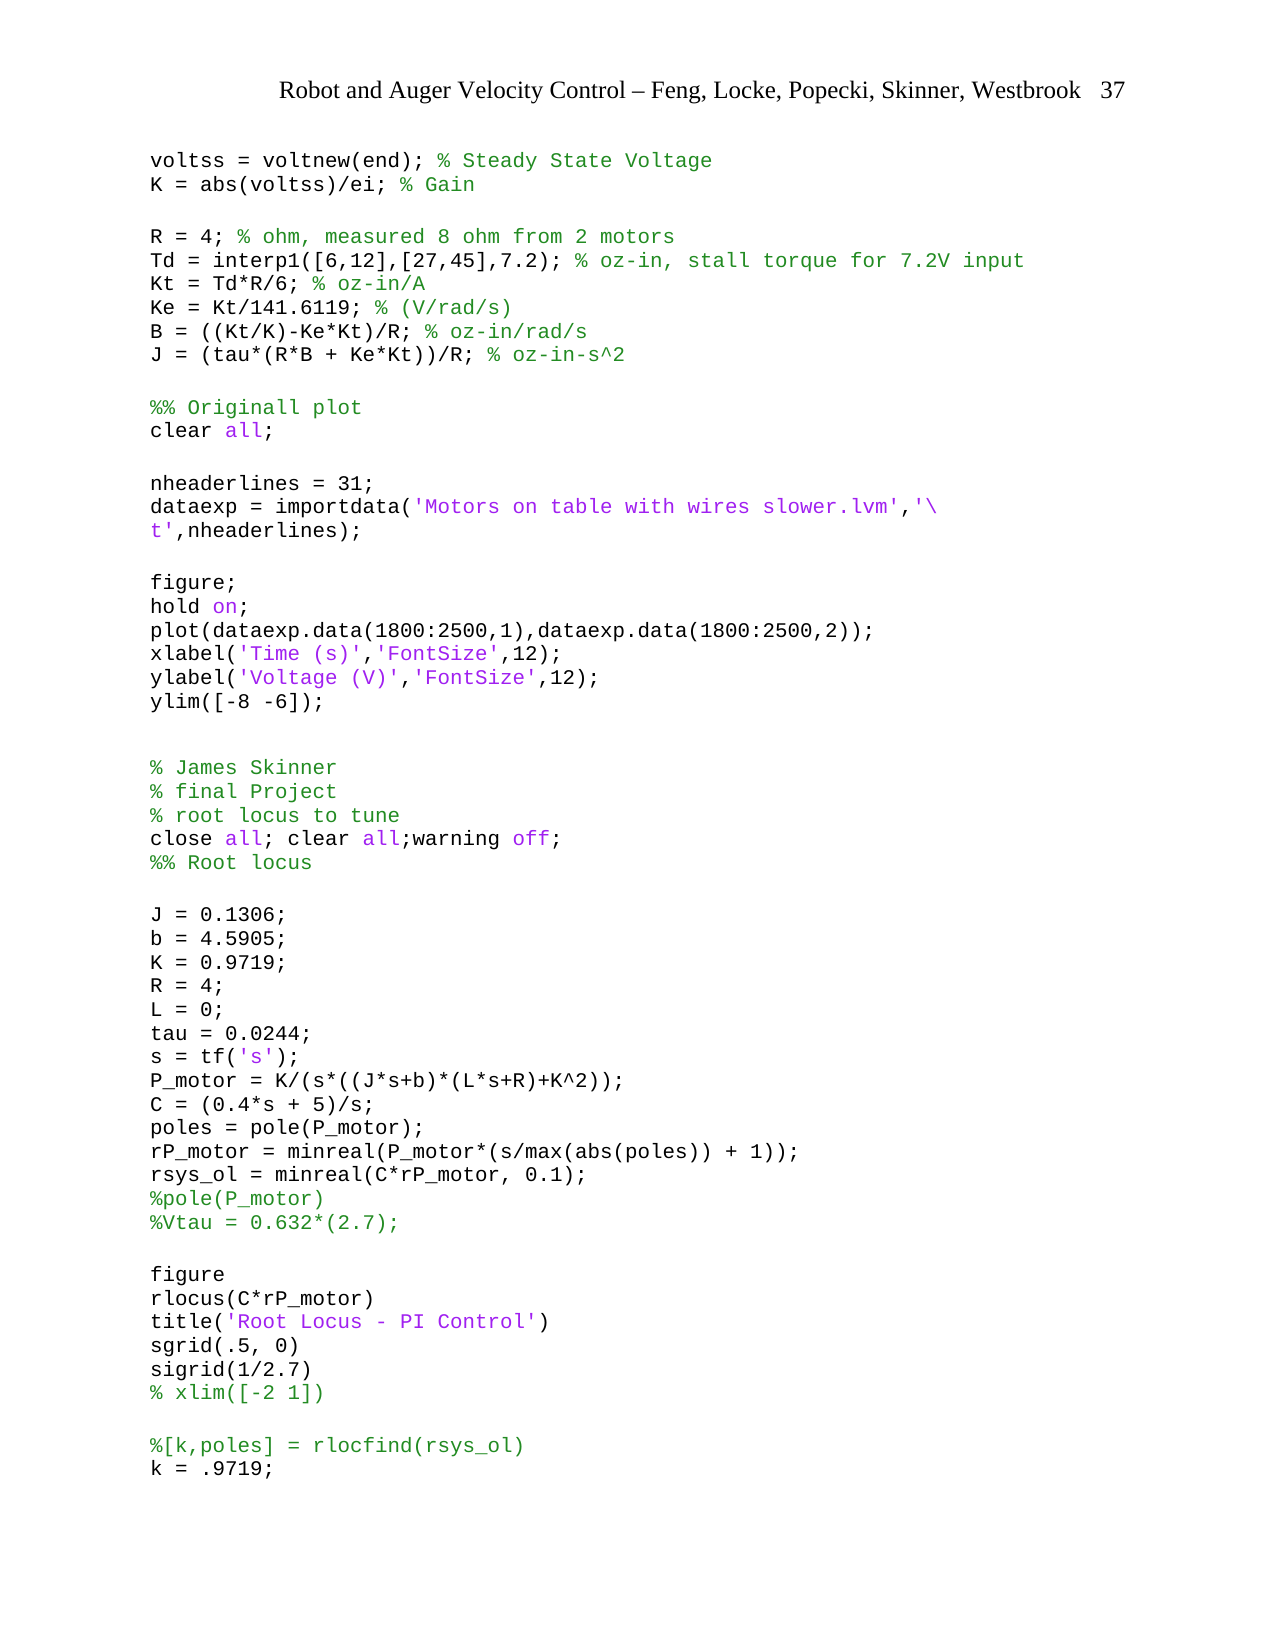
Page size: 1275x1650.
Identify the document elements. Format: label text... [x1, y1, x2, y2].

text %pole(P_motor) [150, 1188, 1125, 1212]
text sgrid(.5, 0) [150, 1335, 1125, 1359]
text J = (tau*(R*B + Ke*Kt))/R; % oz-in-s^2 [150, 344, 1125, 368]
text b = 4.5905; [150, 928, 1125, 952]
text K = 0.9719; [150, 952, 1125, 975]
text Td = interp1([6,12],[27,45],7.2); % oz-in, stall torque for 7.2V input [150, 250, 1125, 273]
text R = 4; [150, 975, 1125, 999]
text %[k,poles] = rlocfind(rsys_ol) [150, 1435, 1125, 1458]
text xlabel('Time (s)','FontSize',12); [150, 643, 1125, 667]
text clear all; [150, 420, 1125, 444]
text %Vtau = 0.632*(2.7); [150, 1212, 1125, 1235]
text % final Project [150, 781, 1125, 805]
text L = 0; [150, 999, 1125, 1023]
text ylim([-8 -6]); [150, 691, 1125, 714]
text J = 0.1306; [150, 904, 1125, 928]
text rP_motor = minreal(P_motor*(s/max(abs(poles)) + 1)); [150, 1141, 1125, 1164]
text close all; clear all;warning off; [150, 828, 1125, 852]
text title('Root Locus - PI Control') [150, 1311, 1125, 1335]
text B = ((Kt/K)-Ke*Kt)/R; % oz-in/rad/s [150, 321, 1125, 344]
text k = .9719; [150, 1458, 1125, 1482]
text Kt = Td*R/6; % oz-in/A [150, 273, 1125, 297]
text rlocus(C*rP_motor) [150, 1288, 1125, 1311]
text rsys_ol = minreal(C*rP_motor, 0.1); [150, 1164, 1125, 1188]
text tau = 0.0244; [150, 1023, 1125, 1046]
text voltss = voltnew(end); % Steady State Voltage [150, 150, 1125, 174]
text dataexp = importdata('Motors on table with wires slower.lvm','\t',nheaderlines); [150, 496, 1125, 544]
text K = abs(voltss)/ei; % Gain [150, 174, 1125, 197]
text s = tf('s'); [150, 1046, 1125, 1070]
text hold on; [150, 596, 1125, 620]
text C = (0.4*s + 5)/s; [150, 1093, 1125, 1117]
text Ke = Kt/141.6119; % (V/rad/s) [150, 297, 1125, 321]
text % James Skinner [150, 757, 1125, 781]
text P_motor = K/(s*((J*s+b)*(L*s+R)+K^2)); [150, 1070, 1125, 1093]
text figure [150, 1264, 1125, 1288]
text nheaderlines = 31; [150, 473, 1125, 496]
text %% Originall plot [150, 397, 1125, 420]
text figure; [150, 572, 1125, 596]
text poles = pole(P_motor); [150, 1117, 1125, 1141]
text plot(dataexp.data(1800:2500,1),dataexp.data(1800:2500,2)); [150, 620, 1125, 643]
text %% Root locus [150, 852, 1125, 876]
text % root locus to tune [150, 805, 1125, 828]
text ylabel('Voltage (V)','FontSize',12); [150, 667, 1125, 691]
text sigrid(1/2.7) [150, 1359, 1125, 1382]
text R = 4; % ohm, measured 8 ohm from 2 motors [150, 226, 1125, 250]
text % xlim([-2 1]) [150, 1382, 1125, 1406]
